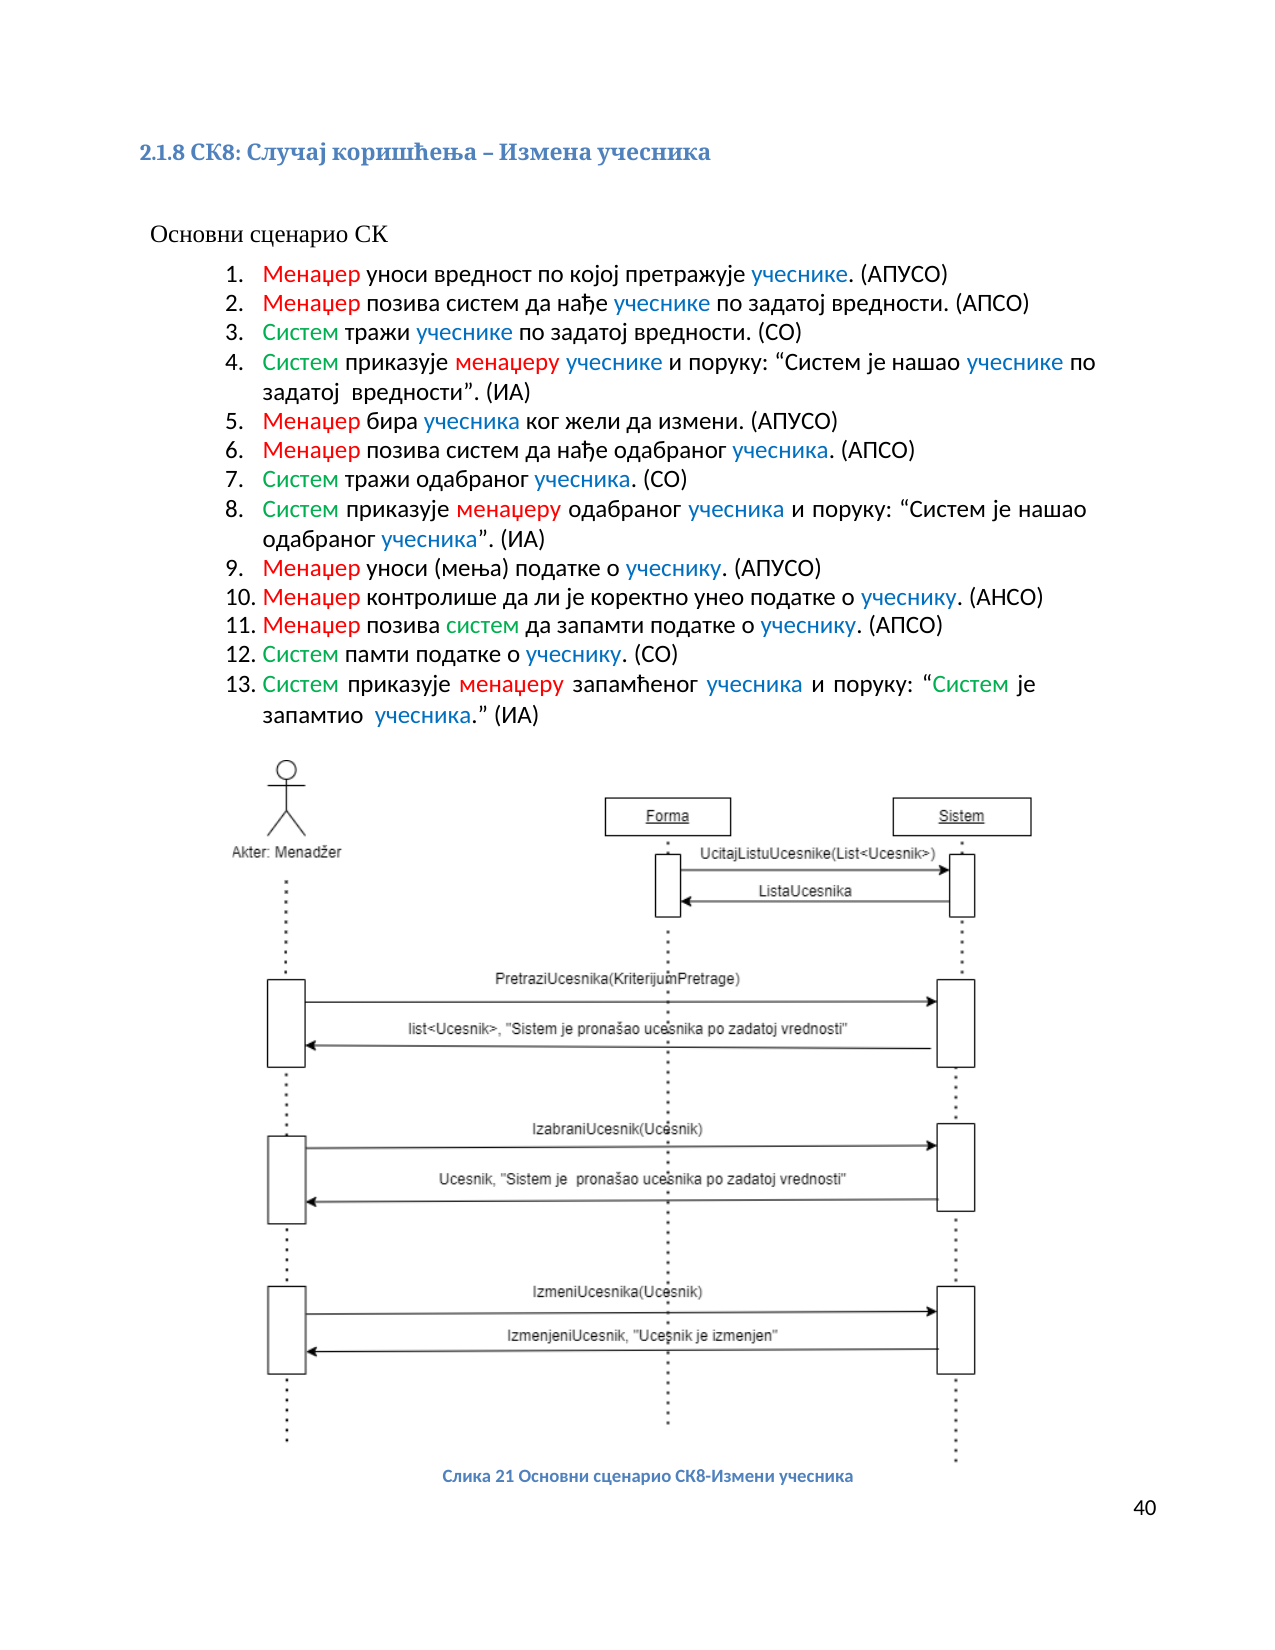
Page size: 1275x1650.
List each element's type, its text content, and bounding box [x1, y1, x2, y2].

list Менаџер уноси вредност по којој претражује учеснике. (АПУСО) [225, 260, 1156, 289]
list Менаџер позива систем да нађе одабраног учесника. (АПСО) [225, 436, 1156, 464]
list Менаџер позива систем да нађе учеснике по задатој вредности. (АПСО) [225, 289, 1156, 317]
list Систем приказује менаџеру одабраног учесника и поруку: “Систем је нашао одабраног учесника”. (ИА) [225, 493, 1125, 554]
list Систем тражи одабраног учесника. (СО) [225, 464, 1156, 493]
list Менаџер уноси (мења) податке о учеснику. (АПУСО) [225, 554, 1156, 582]
list Менаџер позива систем да запамти податке о учеснику. (АПСО) [225, 611, 1156, 640]
list Систем приказује менаџеру запамћеног учесника и поруку: “Систем је запамтио учесника.” (ИА) [225, 668, 1126, 729]
list Менаџер контролише да ли је коректно унео податке о учеснику. (АНСО) [225, 582, 1156, 611]
list Систем памти податке о учеснику. (СО) [225, 640, 1156, 668]
list Систем приказује менаџеру учеснике и поруку: “Систем је нашао учеснике по задатој вредности”. (ИА) [225, 346, 1125, 407]
subtitle 2.1.8 СК8: Случај коришћења – Измена учесника [139, 140, 1156, 166]
text Основни сценарио СК [150, 219, 1156, 247]
picture [232, 760, 1033, 1465]
list Систем тражи учеснике по задатој вредности. (СО) [225, 317, 1156, 346]
list Менаџер бира учесника ког жели да измени. (АПУСО) [225, 407, 1156, 436]
